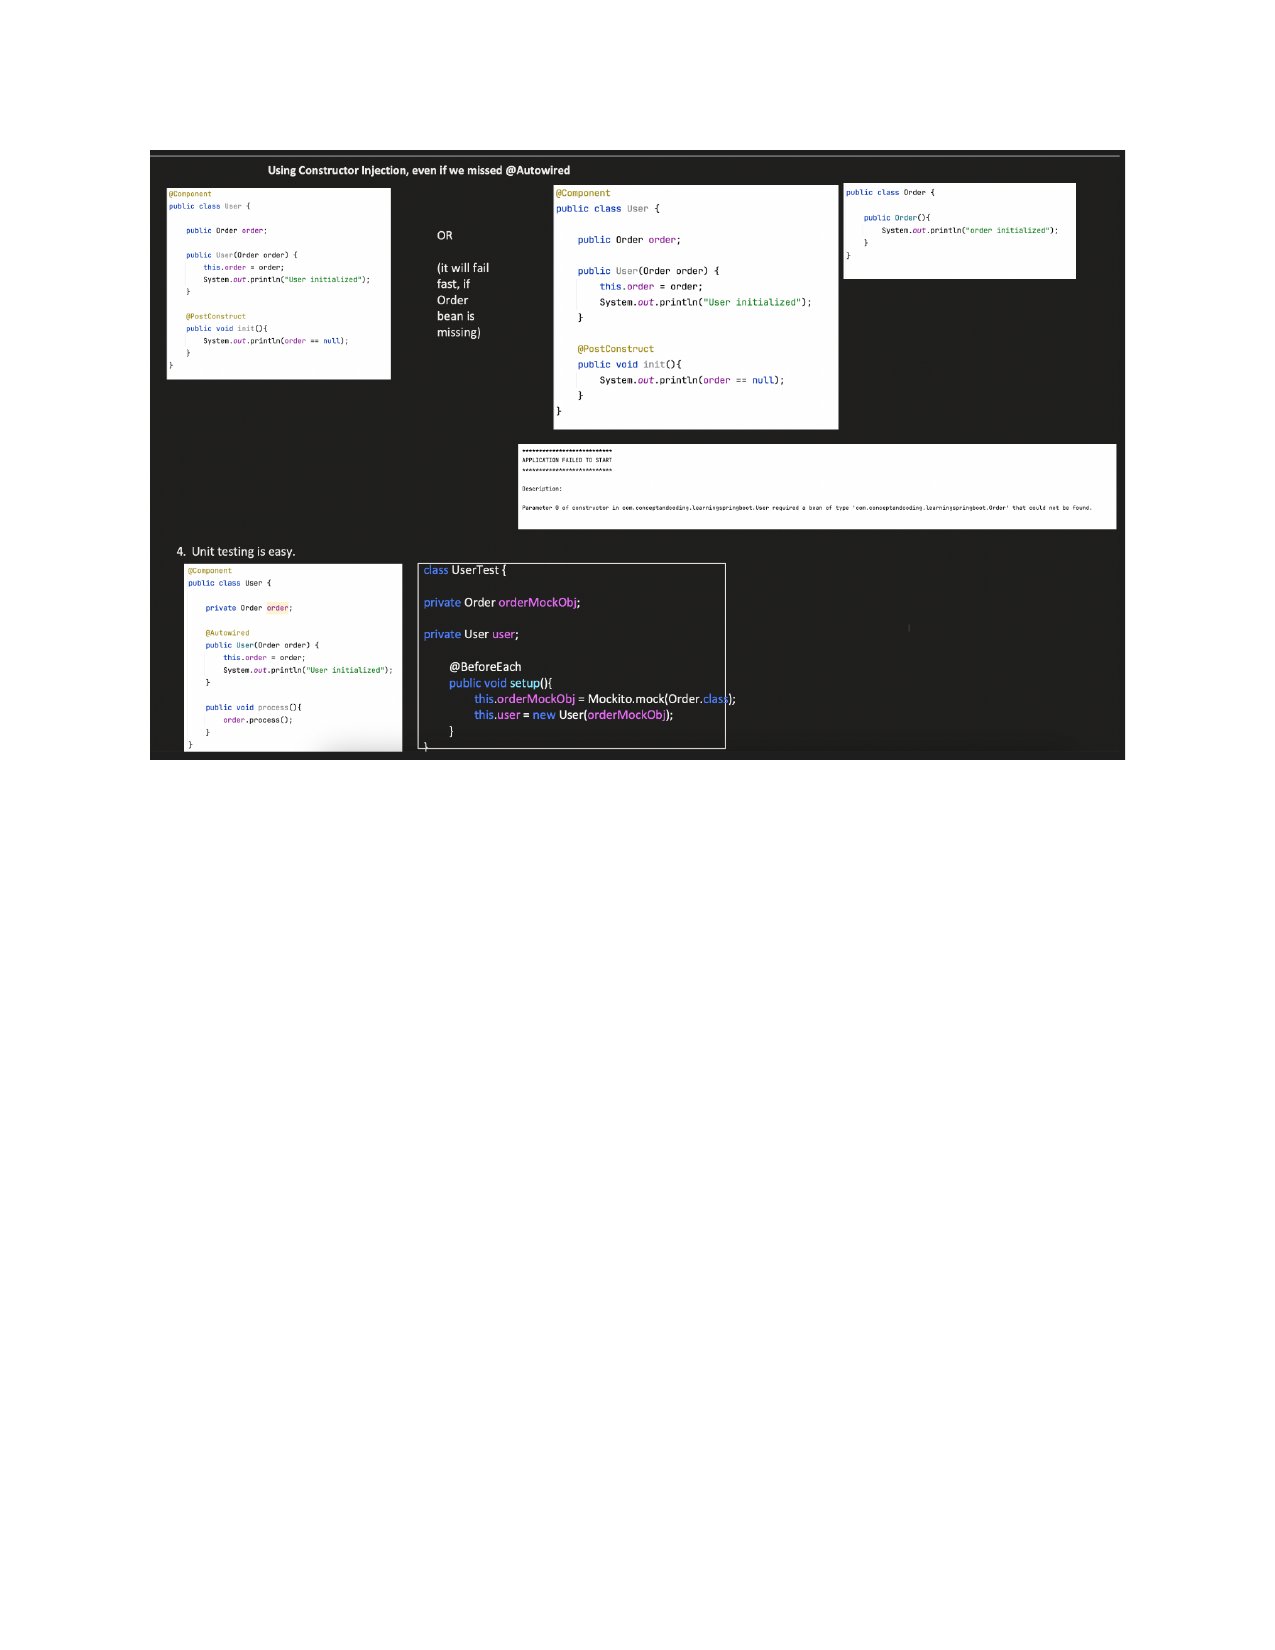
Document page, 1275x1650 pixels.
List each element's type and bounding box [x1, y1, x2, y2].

picture [150, 150, 1125, 760]
